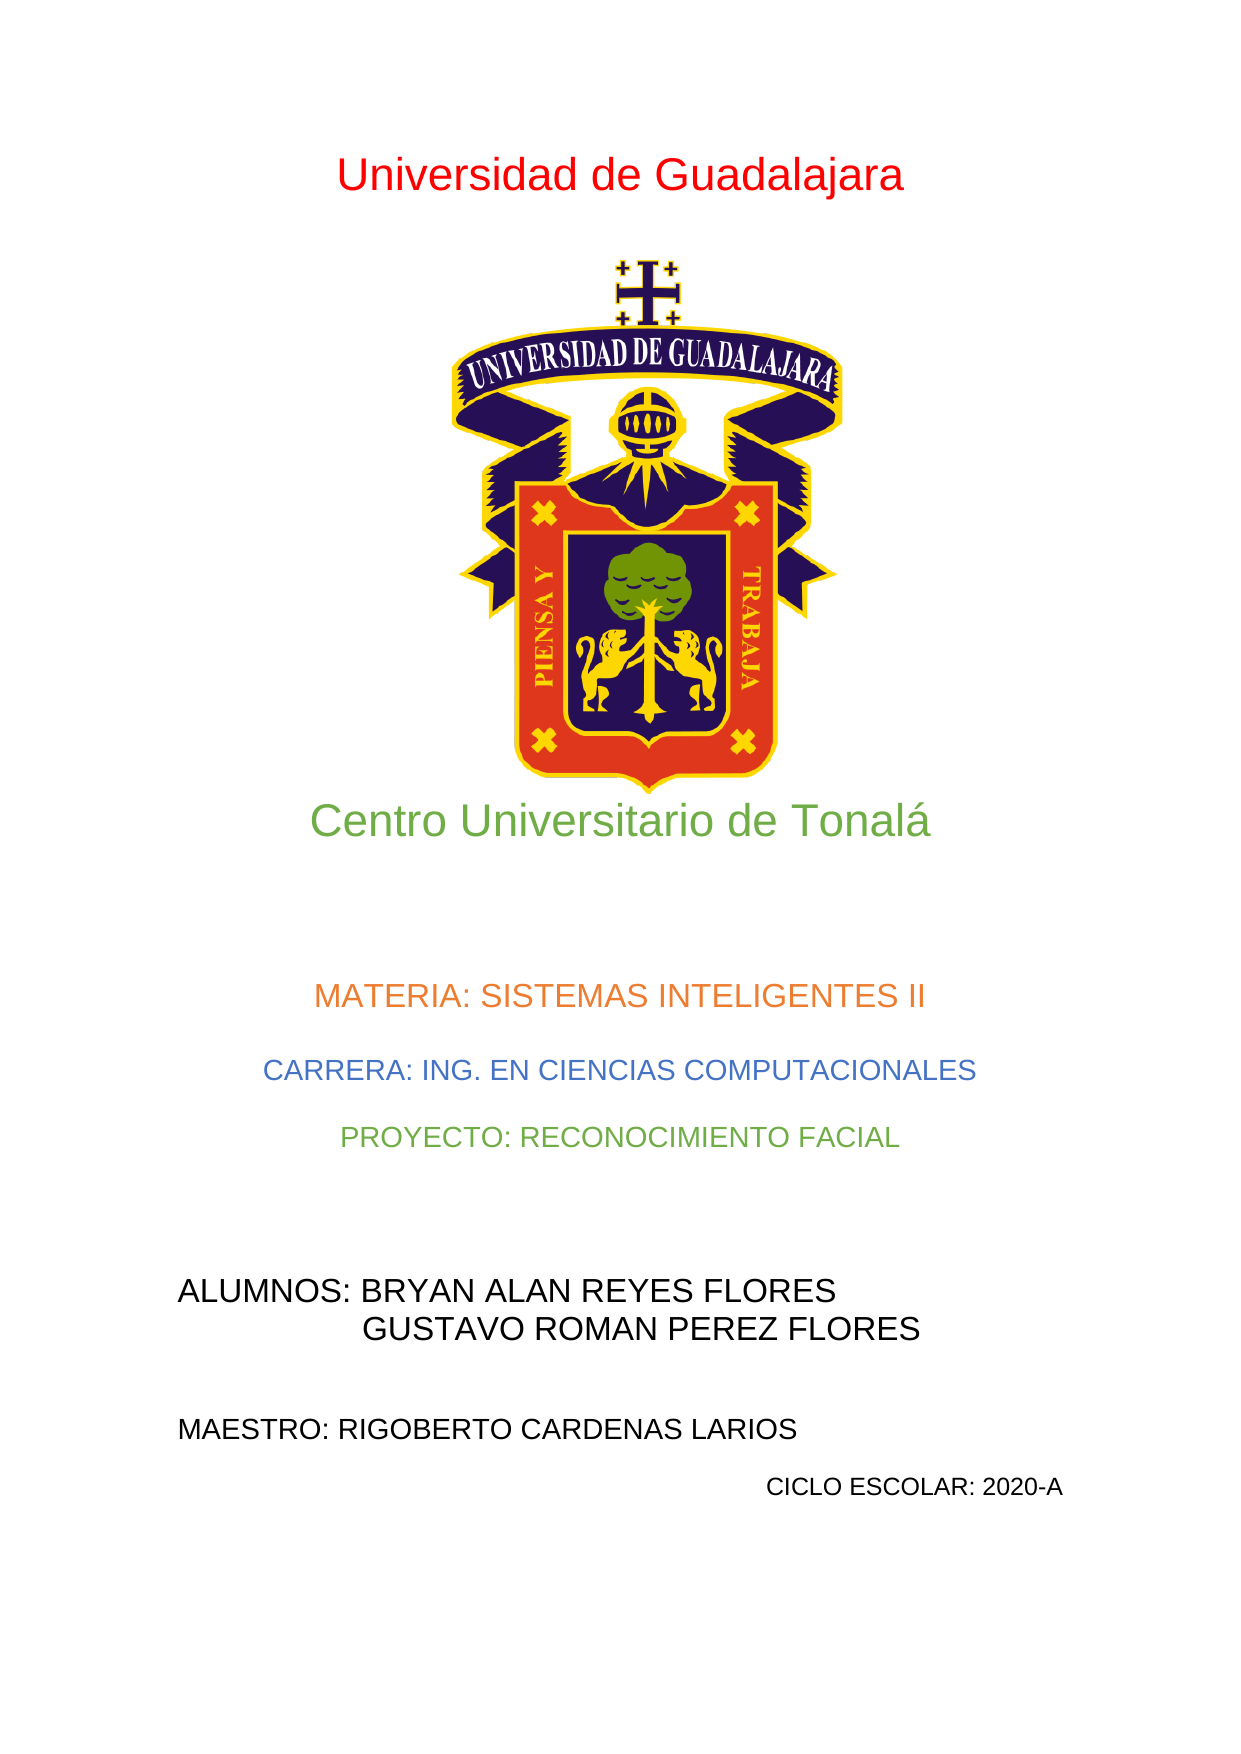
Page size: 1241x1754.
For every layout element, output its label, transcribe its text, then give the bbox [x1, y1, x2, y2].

picture [451, 260, 843, 794]
text MATERIA: SISTEMAS INTELIGENTES II [177, 976, 1063, 1014]
text Universidad de Guadalajara [177, 148, 1063, 200]
text GUSTAVO ROMAN PEREZ FLORES [177, 1309, 1063, 1348]
text CICLO ESCOLAR: 2020-A [177, 1472, 1063, 1501]
text CARRERA: ING. EN CIENCIAS COMPUTACIONALES [177, 1053, 1063, 1086]
text PROYECTO: RECONOCIMIENTO FACIAL [177, 1120, 1063, 1153]
text ALUMNOS: BRYAN ALAN REYES FLORES [177, 1271, 1063, 1309]
text MAESTRO: RIGOBERTO CARDENAS LARIOS [177, 1412, 1063, 1446]
